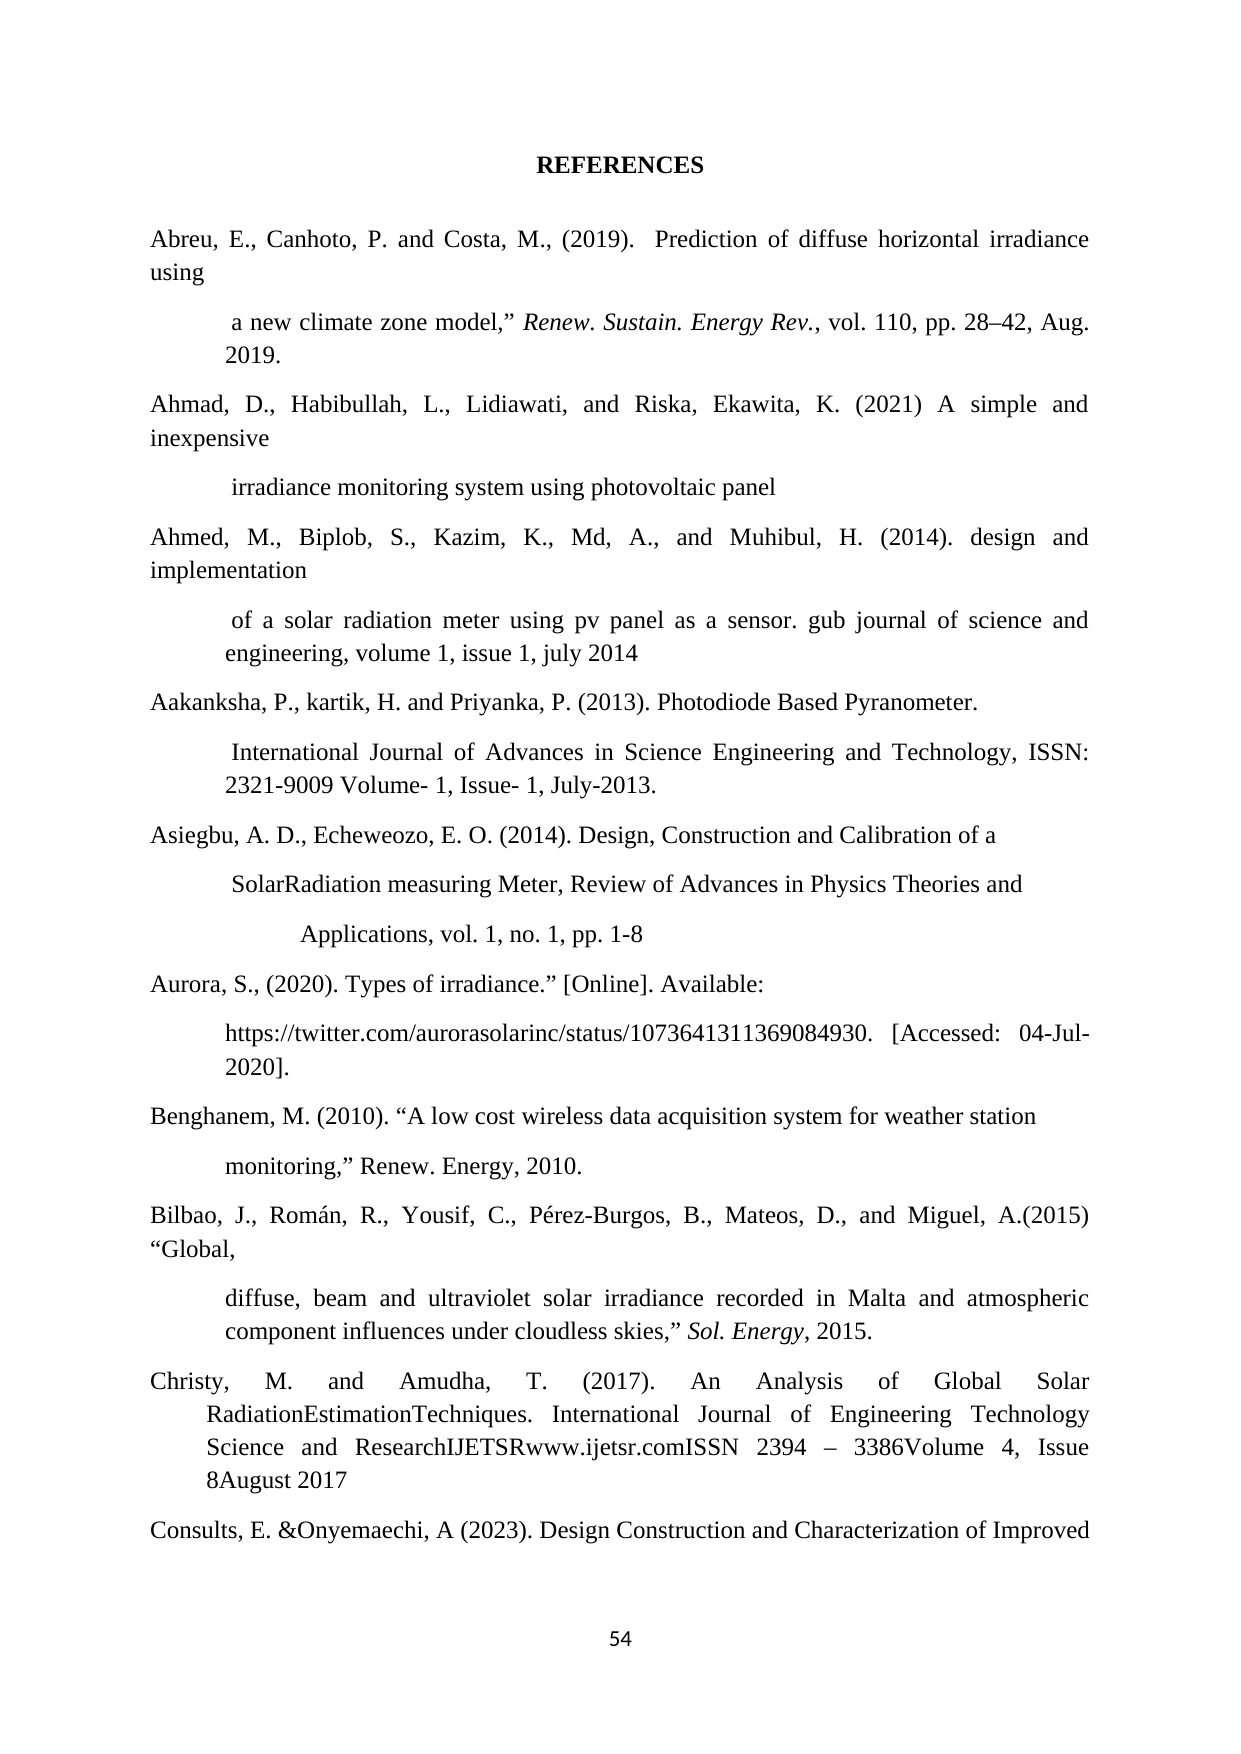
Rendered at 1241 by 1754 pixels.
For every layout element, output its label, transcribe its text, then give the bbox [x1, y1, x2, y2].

text Christy, M. and Amudha, T. (2017). An Analysis of Global Solar RadiationEstimationTechniques. International Journal of Engineering Technology Science and ResearchIJETSRwww.ijetsr.comISSN 2394 – 3386Volume 4, Issue 8August 2017 [150, 1366, 1090, 1494]
text a new climate zone model,” Renew. Sustain. Energy Rev., vol. 110, pp. 28–42, Aug. 2019. [225, 307, 1090, 369]
text REFERENCES [150, 150, 1090, 179]
text Bilbao, J., Román, R., Yousif, C., Pérez-Burgos, B., Mateos, D., and Miguel, A.(2015) “Global, [150, 1201, 1090, 1262]
text of a solar radiation meter using pv panel as a sensor. gub journal of science and engineering, volume 1, issue 1, july 2014 [225, 605, 1090, 666]
text https://twitter.com/aurorasolarinc/status/1073641311369084930. [Accessed: 04-Jul-2020]. [225, 1018, 1090, 1080]
text Aakanksha, P., kartik, H. and Priyanka, P. (2013). Photodiode Based Pyranometer. [150, 687, 1090, 716]
text Abreu, E., Canhoto, P. and Costa, M., (2019). Prediction of diffuse horizontal irradiance using [150, 224, 1090, 286]
text irradiance monitoring system using photovoltaic panel [150, 472, 1090, 501]
text Ahmad, D., Habibullah, L., Lidiawati, and Riska, Ekawita, K. (2021) A simple and inexpensive [150, 389, 1090, 451]
text Applications, vol. 1, no. 1, pp. 1-8 [225, 919, 1090, 948]
text Benghanem, M. (2010). “A low cost wireless data acquisition system for weather station [150, 1101, 1090, 1130]
text SolarRadiation measuring Meter, Review of Advances in Physics Theories and [225, 869, 1090, 898]
text Ahmed, M., Biplob, S., Kazim, K., Md, A., and Muhibul, H. (2014). design and implementation [150, 522, 1090, 584]
text diffuse, beam and ultraviolet solar irradiance recorded in Malta and atmospheric component influences under cloudless skies,” Sol. Energy, 2015. [225, 1283, 1090, 1345]
text Consults, E. &Onyemaechi, A (2023). Design Construction and Characterization of Improved [150, 1515, 1090, 1543]
text monitoring,” Renew. Energy, 2010. [150, 1151, 1090, 1180]
text Asiegbu, A. D., Echeweozo, E. O. (2014). Design, Construction and Calibration of a [150, 820, 1090, 848]
text Aurora, S., (2020). Types of irradiance.” [Online]. Available: [150, 969, 1090, 998]
text International Journal of Advances in Science Engineering and Technology, ISSN: 2321-9009 Volume- 1, Issue- 1, July-2013. [225, 737, 1090, 799]
